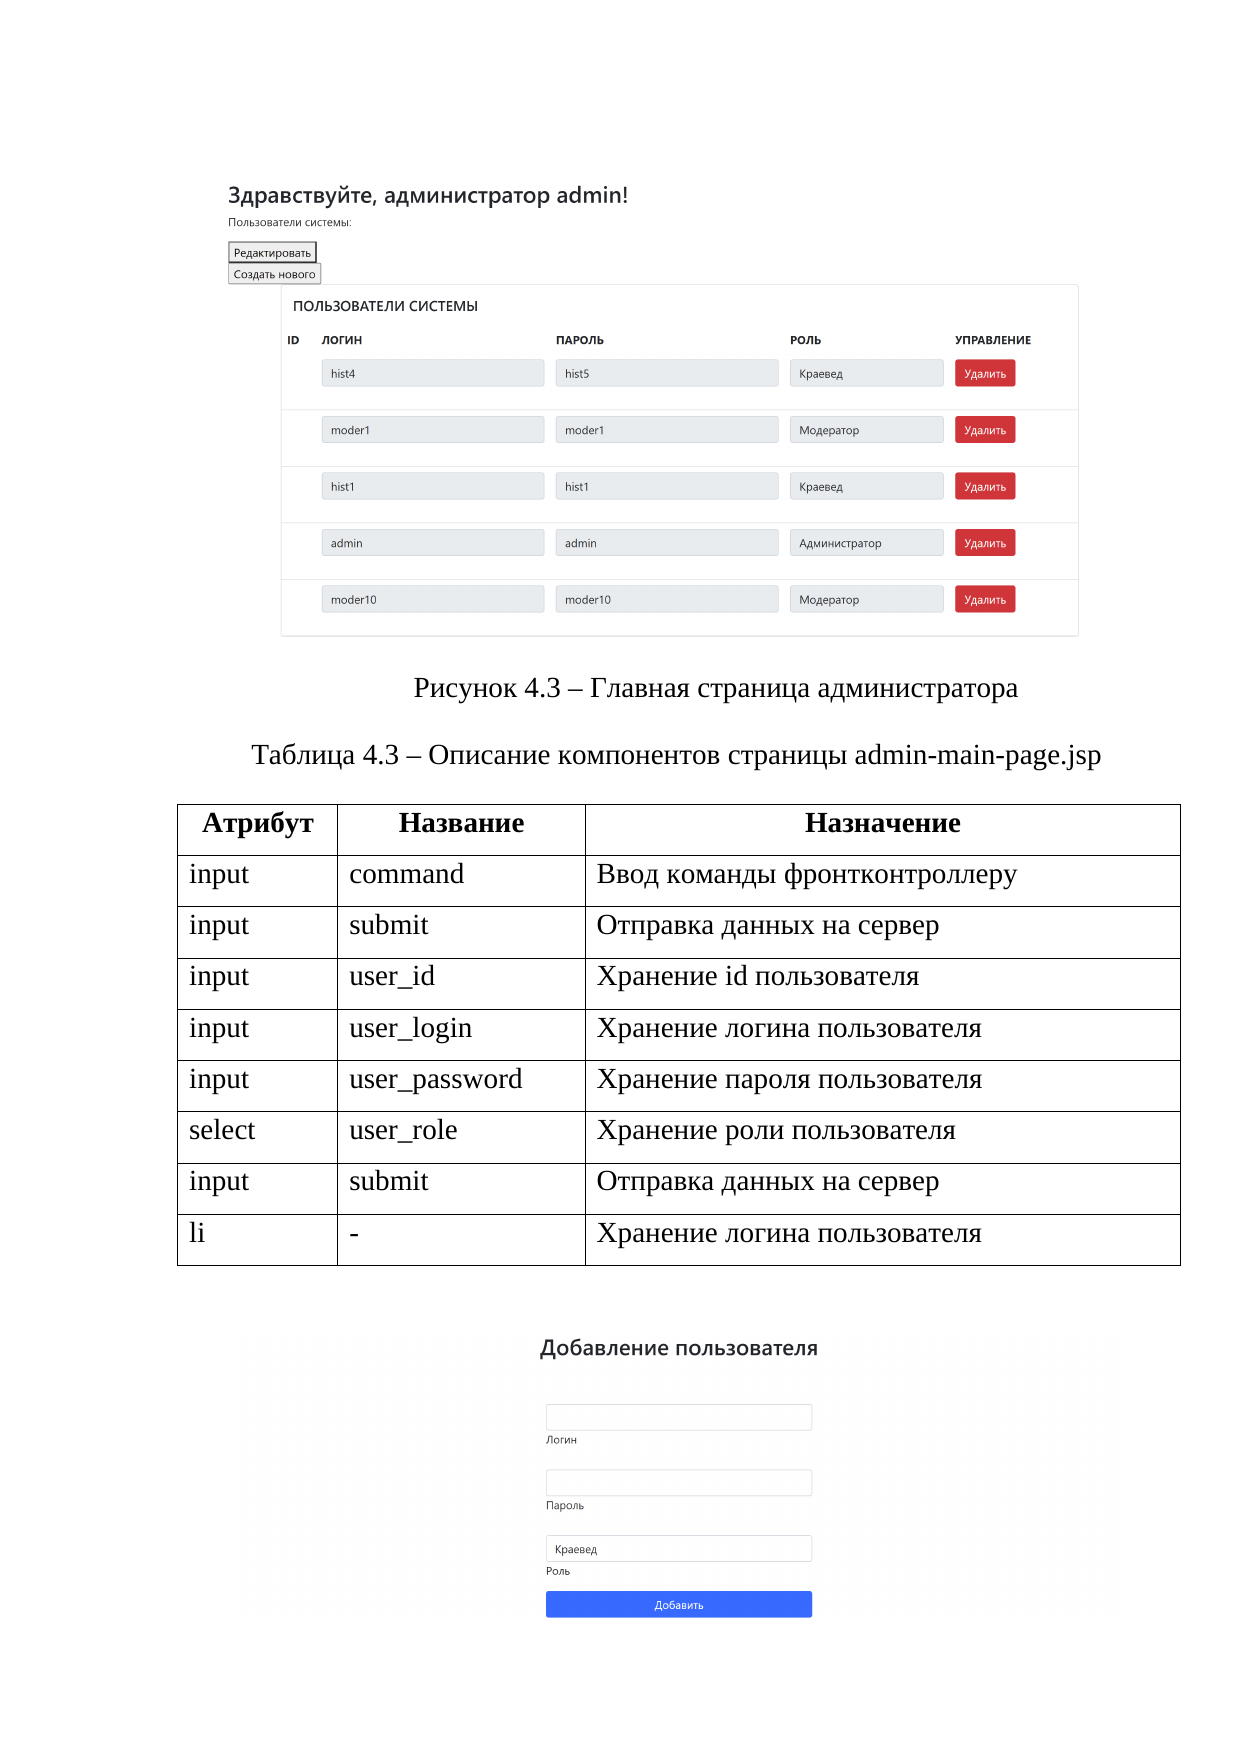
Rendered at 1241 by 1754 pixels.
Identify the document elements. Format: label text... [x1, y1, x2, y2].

table_cell command [338, 856, 585, 906]
table_cell user_login [338, 1010, 585, 1060]
table_cell submit [338, 907, 585, 957]
table_cell input [178, 1010, 337, 1060]
table_cell Отправка данных на сервер [586, 1164, 1180, 1214]
table_cell Отправка данных на сервер [586, 907, 1180, 957]
table_cell input [178, 1061, 337, 1111]
table_cell input [178, 959, 337, 1009]
table_cell input [178, 907, 337, 957]
table_header Название [338, 805, 585, 855]
table_cell select [178, 1112, 337, 1162]
table_cell li [178, 1215, 337, 1265]
table_cell input [178, 1164, 337, 1214]
text Таблица 4.3 – Описание компонентов страницы admin-main-page.jsp [177, 737, 1181, 770]
table_header Атрибут [178, 805, 337, 855]
table_cell Хранение пароля пользователя [586, 1061, 1180, 1111]
picture [235, 1333, 1123, 1621]
table_cell submit [338, 1164, 585, 1214]
table_cell user_password [338, 1061, 585, 1111]
picture [228, 185, 1130, 637]
table_cell - [338, 1215, 585, 1265]
table_cell user_role [338, 1112, 585, 1162]
table_cell Хранение id пользователя [586, 959, 1180, 1009]
table_cell Хранение логина пользователя [586, 1010, 1180, 1060]
table_header Назначение [586, 805, 1180, 855]
table_cell input [178, 856, 337, 906]
table_cell Хранение роли пользователя [586, 1112, 1180, 1162]
text Рисунок 4.3 – Главная страница администратора [177, 670, 1181, 703]
table_cell Хранение логина пользователя [586, 1215, 1180, 1265]
table_cell Ввод команды фронтконтроллеру [586, 856, 1180, 906]
table_cell user_id [338, 959, 585, 1009]
